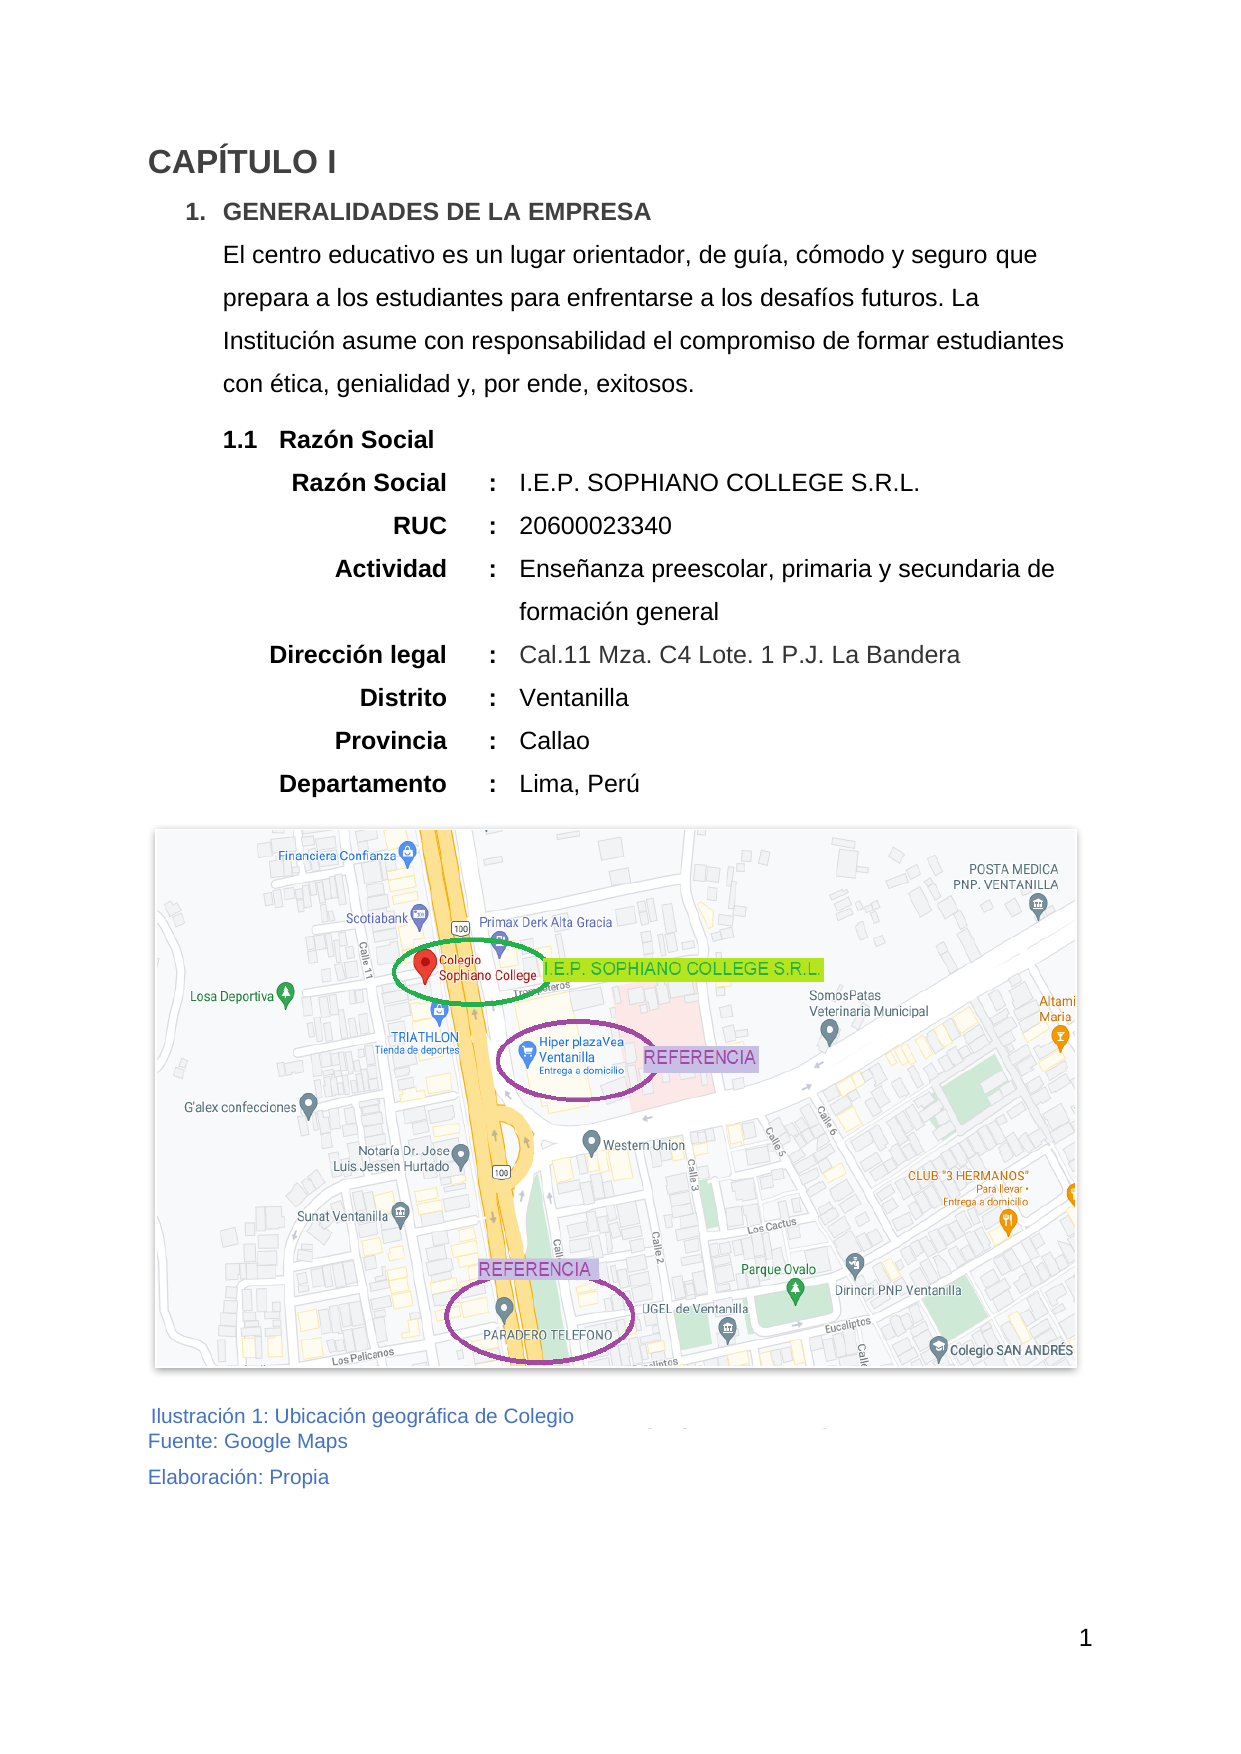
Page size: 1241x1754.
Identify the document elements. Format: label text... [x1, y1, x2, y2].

table_cell Enseñanza preescolar, primaria y secundaria de formación general [508, 554, 1085, 640]
table_cell Actividad [223, 554, 477, 640]
table_cell : [477, 640, 508, 683]
text El centro educativo es un lugar orientador, de guía, cómodo y seguro que prepara a los estudiantes para enfrentarse a los desafíos futuros. La Institución asume con responsabilidad el compromiso de formar estudiantes [223, 239, 1092, 354]
subtitle CAPÍTULO I [148, 142, 1092, 180]
table_cell Ventanilla [508, 683, 1085, 726]
list Elaboración: Propia [148, 1464, 1092, 1488]
table_cell Departamento [223, 769, 477, 812]
table_cell Callao [508, 726, 1085, 769]
table_cell : [477, 511, 508, 554]
subtitle Razón Social [223, 424, 1092, 453]
list con ética, genialidad y, por ende, exitosos. [223, 369, 1092, 398]
table_cell : [477, 726, 508, 769]
table_cell Cal.11 Mza. C4 Lote. 1 P.J. La Bandera [508, 640, 1085, 683]
table_cell : [477, 554, 508, 640]
table_cell : [477, 769, 508, 812]
table_header Razón Social [223, 468, 477, 511]
table_cell RUC [223, 511, 477, 554]
table_header I.E.P. SOPHIANO COLLEGE S.R.L. [508, 468, 1085, 511]
table_cell Distrito [223, 683, 477, 726]
table_cell Lima, Perú [508, 769, 1085, 812]
table_cell 20600023340 [508, 511, 1085, 554]
table_cell Provincia [223, 726, 477, 769]
subtitle GENERALIDADES DE LA EMPRESA [185, 196, 1092, 225]
table_cell : [477, 683, 508, 726]
table_cell Dirección legal [223, 640, 477, 683]
table_header : [477, 468, 508, 511]
picture [157, 830, 1075, 1366]
